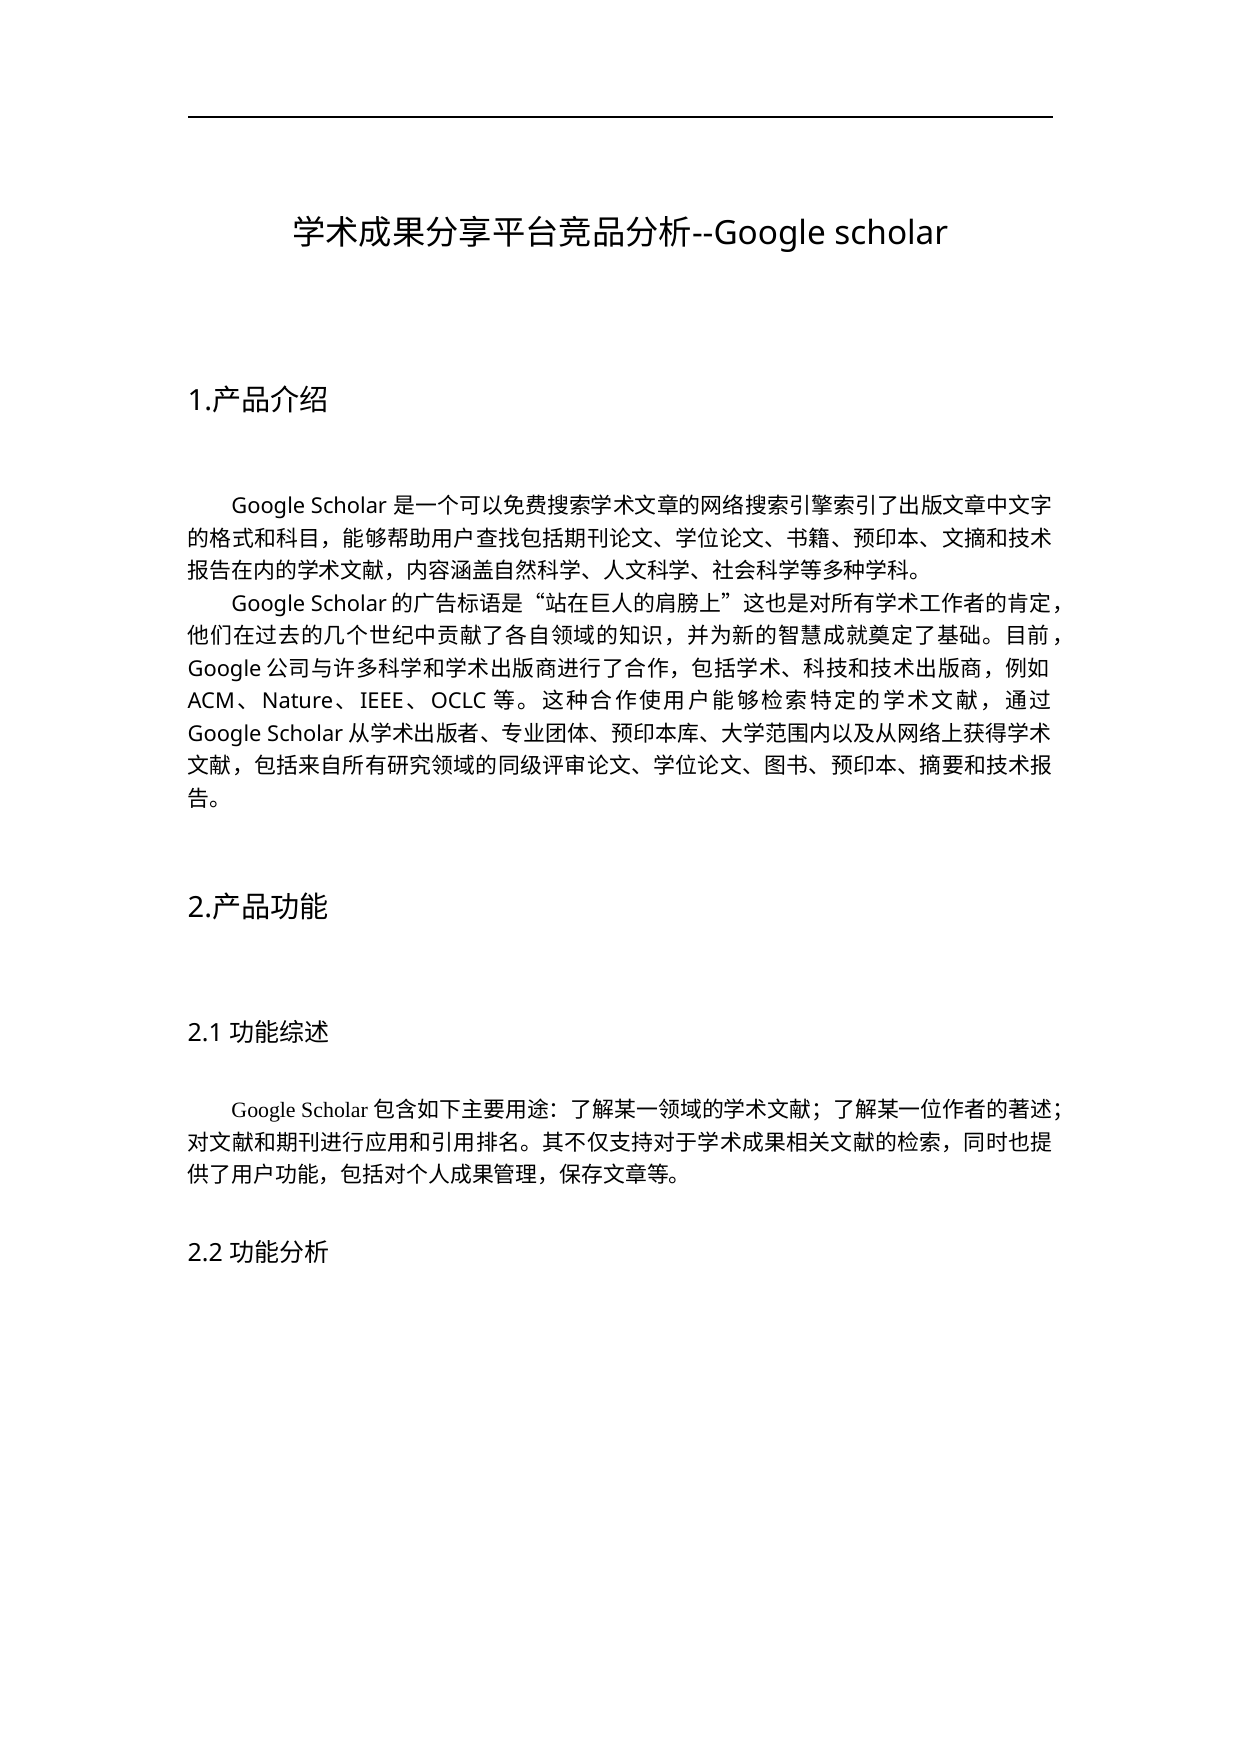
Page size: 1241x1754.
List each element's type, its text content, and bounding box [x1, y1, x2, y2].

subtitle 1.产品介绍 [187, 365, 1053, 430]
text Google Scholar 是一个可以免费搜索学术文章的网络搜索引擎索引了出版文章中文字的格式和科目，能够帮助用户查找包括期刊论文、学位论文、书籍、预印本、文摘和技术报告在内的学术文献，内容涵盖自然科学、人文科学、社会科学等多种学科。 [187, 488, 1053, 586]
text Google Scholar 包含如下主要用途：了解某一领域的学术文献；了解某一位作者的著述；对文献和期刊进行应用和引用排名。其不仅支持对于学术成果相关文献的检索，同时也提供了用户功能，包括对个人成果管理，保存文章等。 [187, 1092, 1053, 1189]
text Google Scholar的广告标语是“站在巨人的肩膀上”这也是对所有学术工作者的肯定，他们在过去的几个世纪中贡献了各自领域的知识，并为新的智慧成就奠定了基础。目前，Google公司与许多科学和学术出版商进行了合作，包括学术、科技和技术出版商，例如ACM、Nature、IEEE、OCLC等。这种合作使用户能够检索特定的学术文献，通过Google Scholar从学术出版者、专业团体、预印本库、大学范围内以及从网络上获得学术文献，包括来自所有研究领域的同级评审论文、学位论文、图书、预印本、摘要和技术报告。 [187, 586, 1053, 813]
subtitle 学术成果分享平台竞品分析--Google scholar [187, 197, 1053, 262]
subtitle 2.2 功能分析 [187, 1218, 1053, 1283]
subtitle 2.产品功能 [187, 873, 1053, 938]
subtitle 2.1 功能综述 [187, 998, 1053, 1063]
